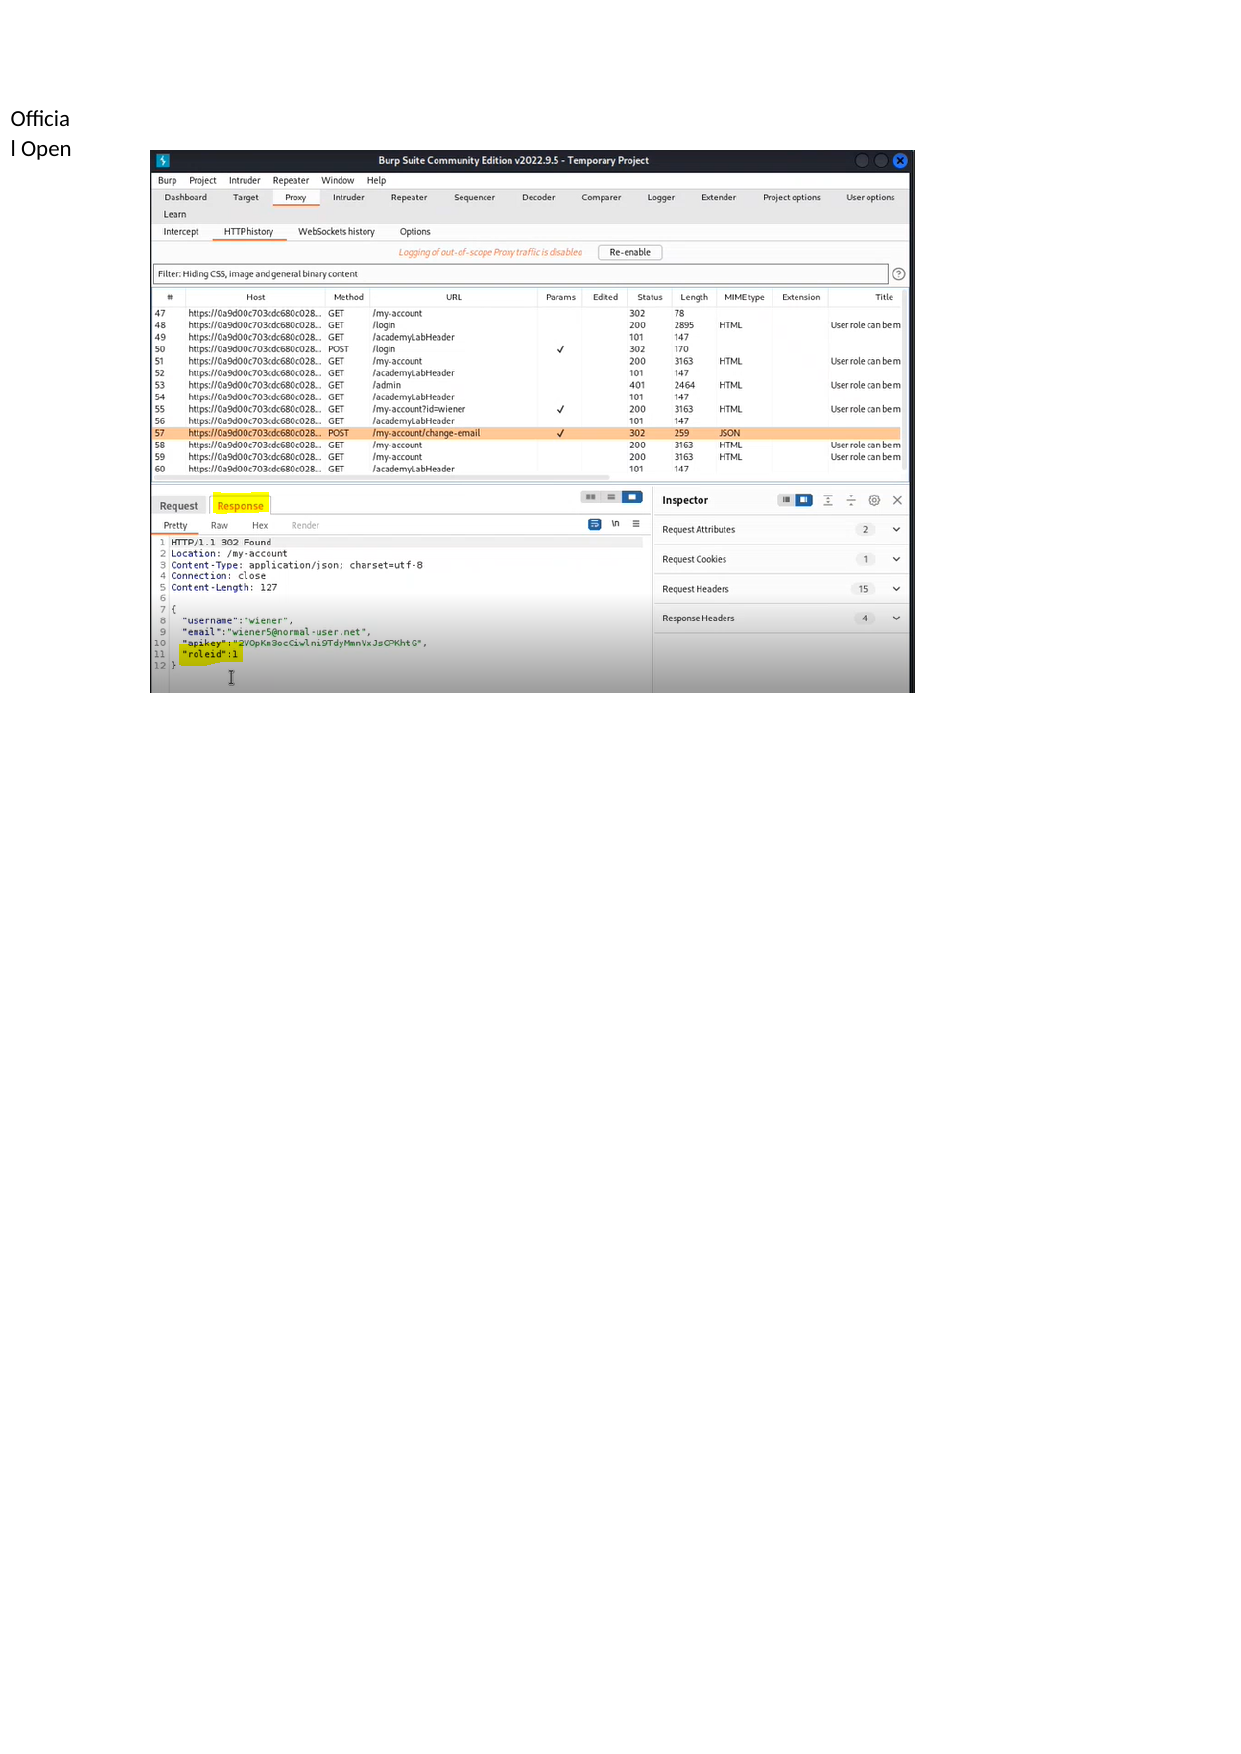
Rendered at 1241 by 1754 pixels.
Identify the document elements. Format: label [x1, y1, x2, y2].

picture [150, 150, 915, 693]
